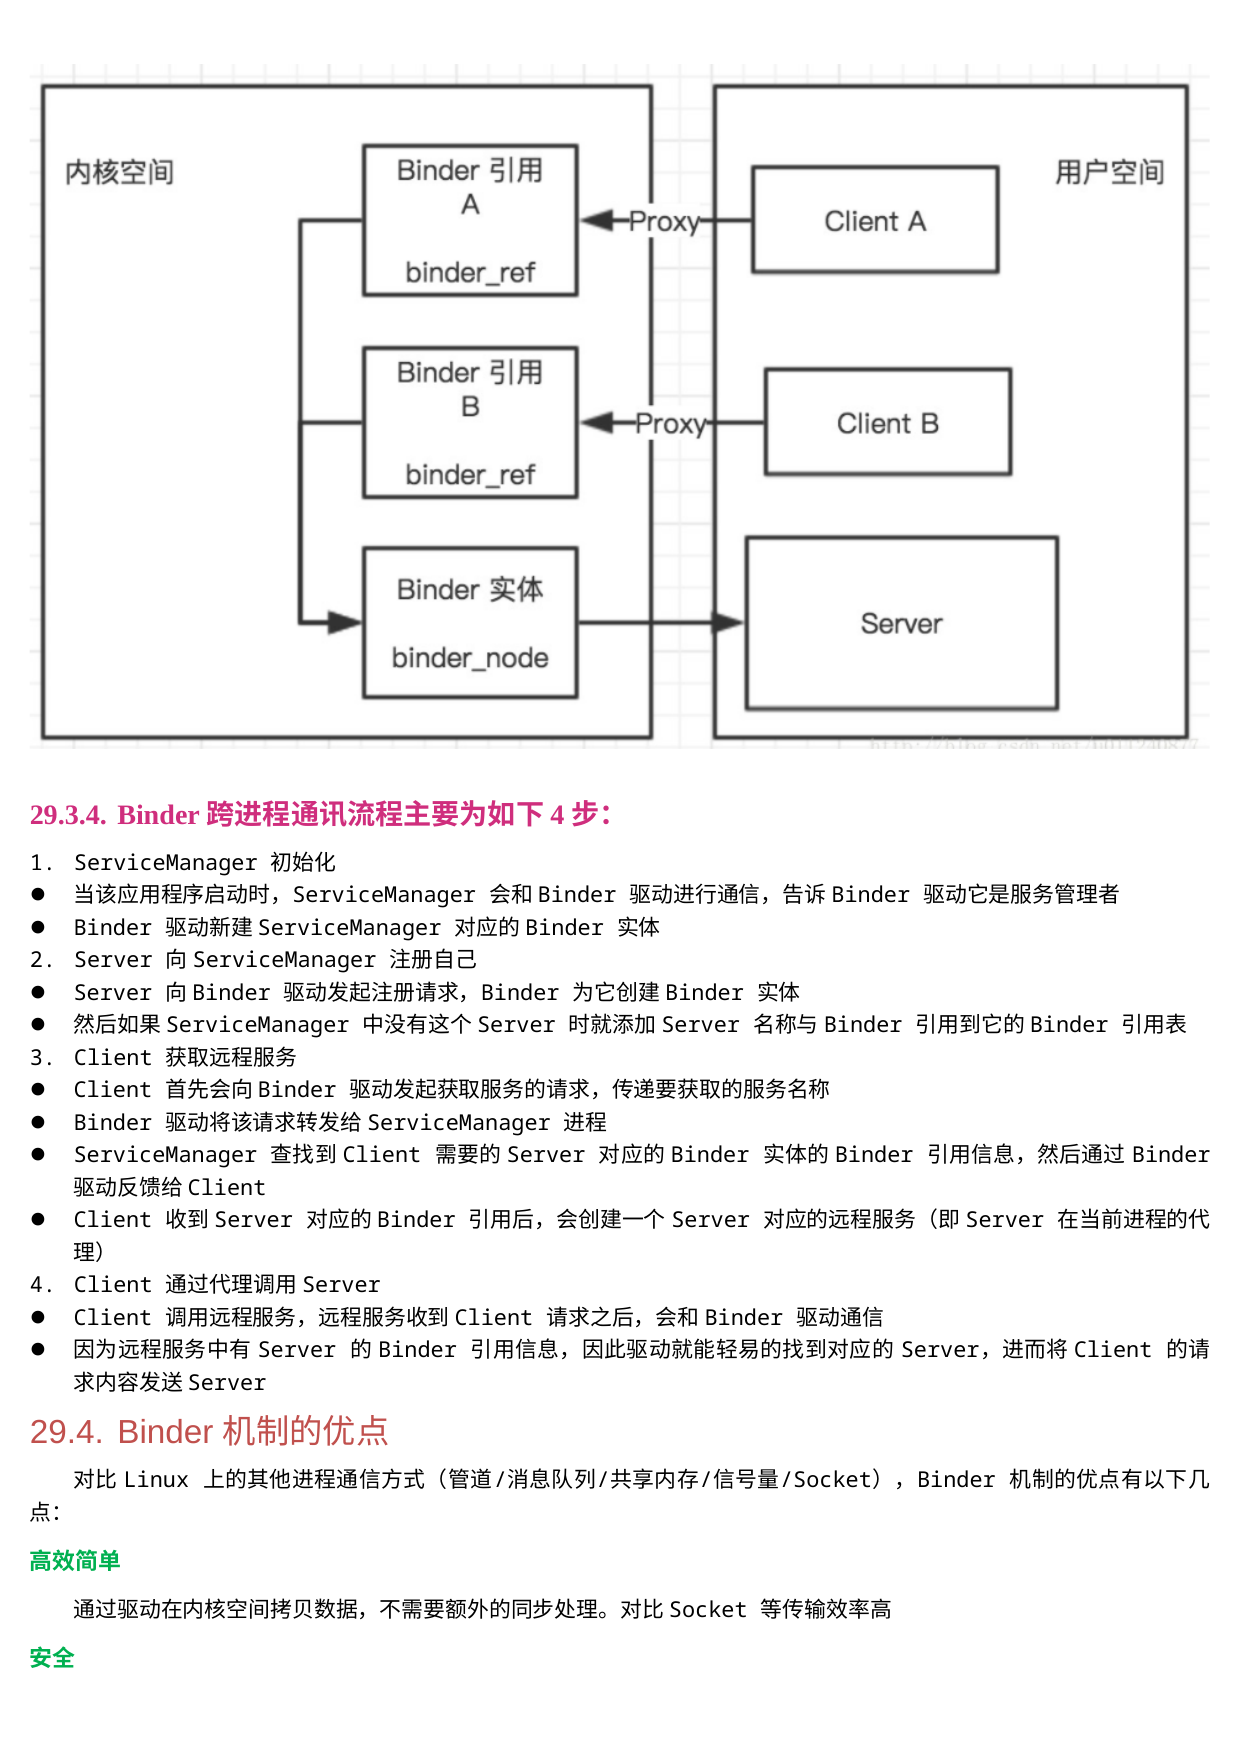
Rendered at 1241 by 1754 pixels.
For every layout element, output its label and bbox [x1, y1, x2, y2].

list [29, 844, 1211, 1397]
picture [29, 64, 1210, 749]
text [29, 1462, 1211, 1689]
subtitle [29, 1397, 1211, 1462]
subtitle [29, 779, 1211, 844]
